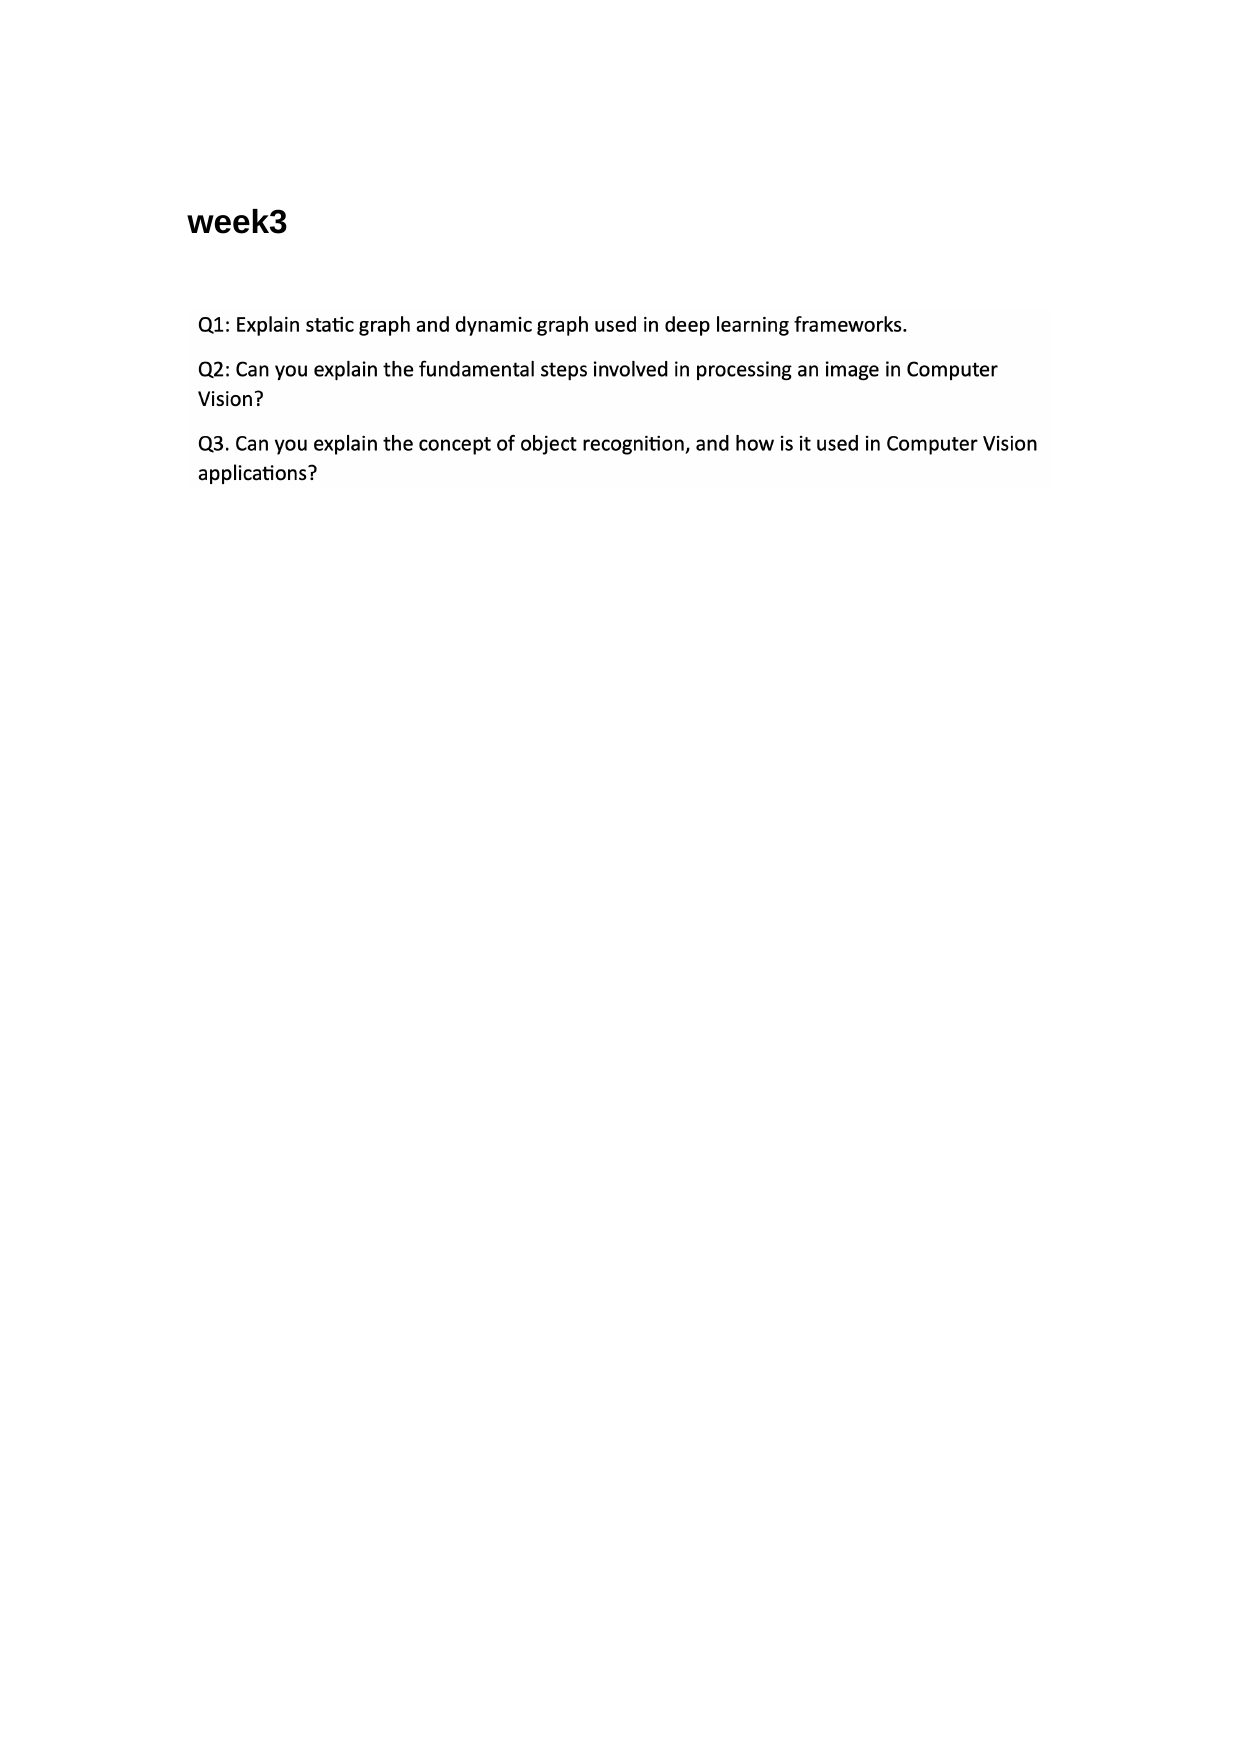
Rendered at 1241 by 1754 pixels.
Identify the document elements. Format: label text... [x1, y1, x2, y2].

subtitle week3 [187, 189, 1053, 254]
picture [187, 308, 1052, 488]
